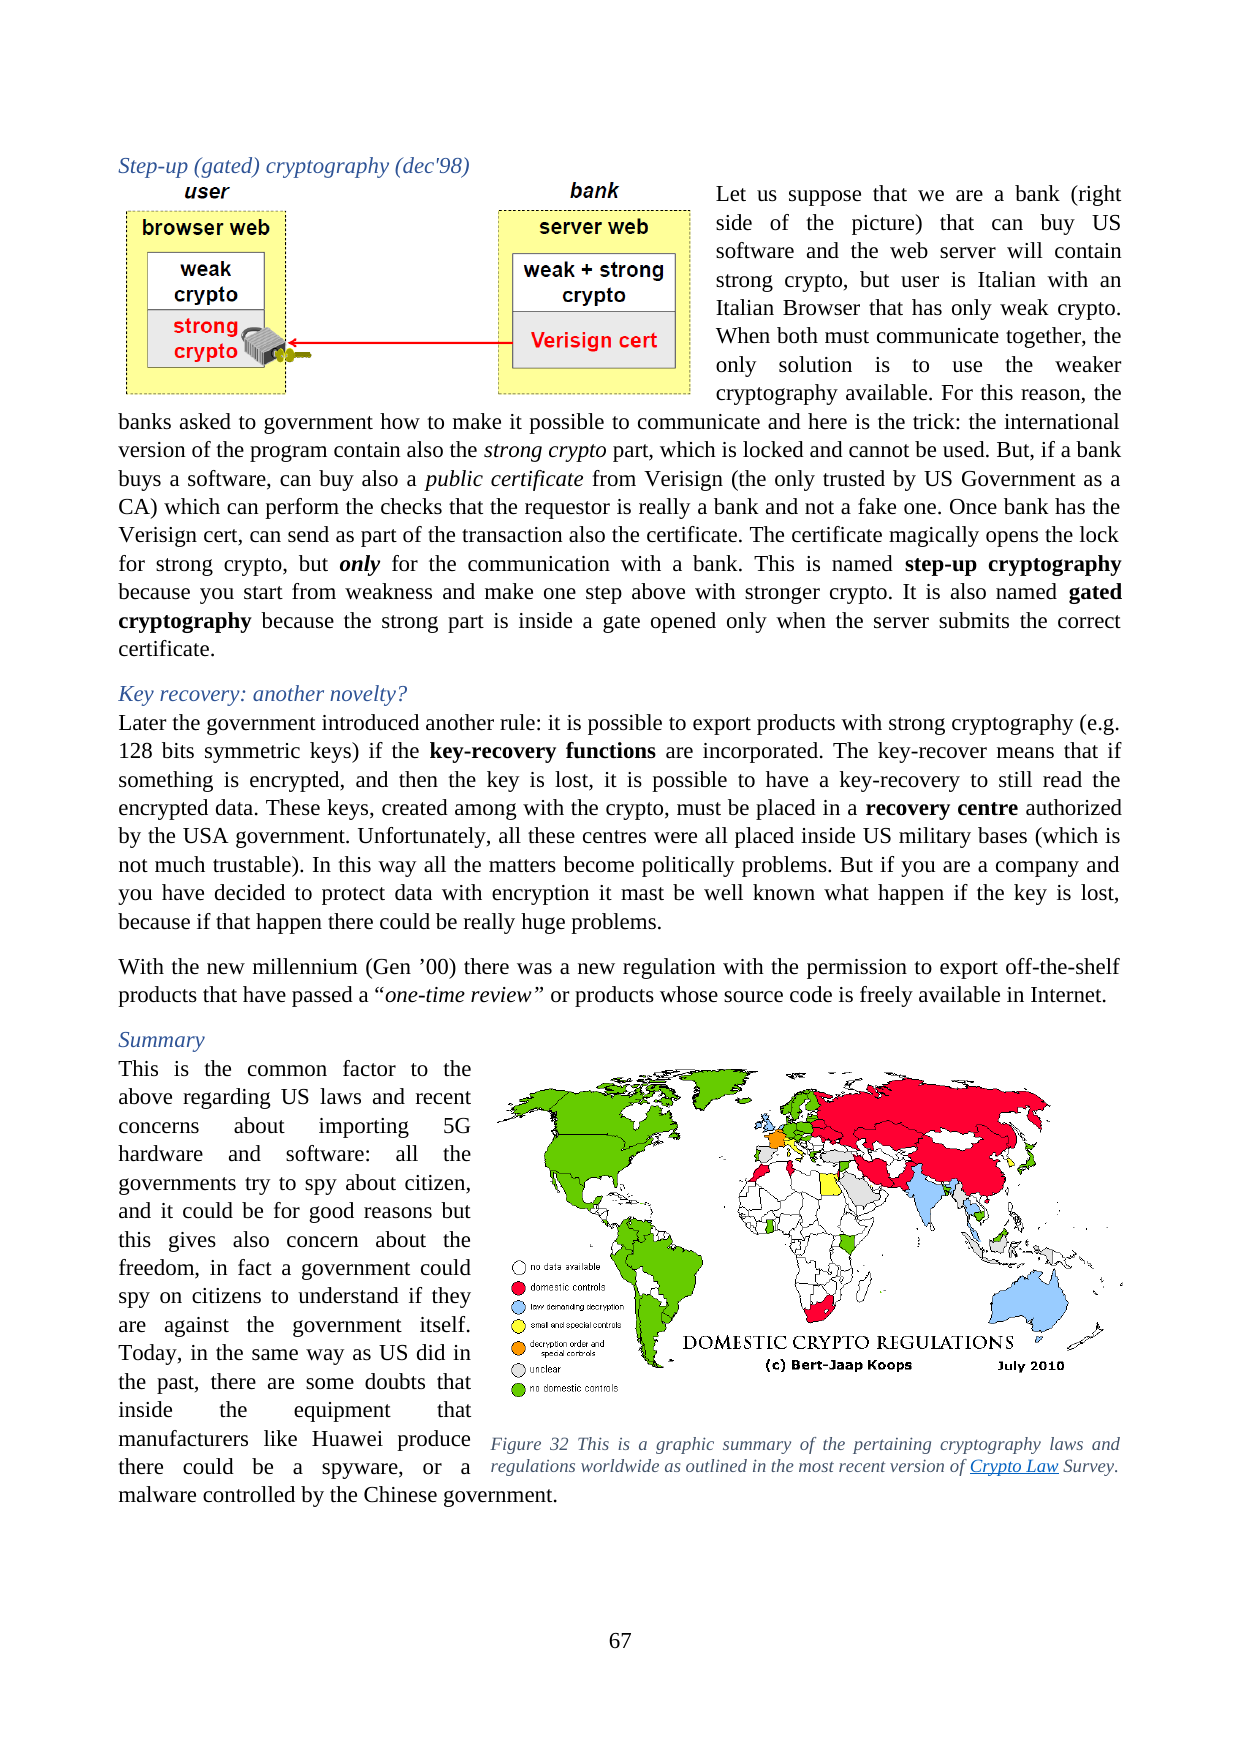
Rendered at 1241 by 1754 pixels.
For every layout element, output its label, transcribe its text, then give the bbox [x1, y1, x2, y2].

subtitle Key recovery: another novelty? [118, 680, 1122, 707]
picture [490, 1056, 1123, 1424]
picture [118, 182, 697, 401]
text Later the government introduced another rule: it is possible to export products with strong cryptography (e.g. 128 bits symmetric keys) if the key-recovery functions are incorporated. The key-recover means that if something is encrypted, and then the key is lost, it is possible to have a key-recovery to still read the encrypted data. These keys, created among with the crypto, must be placed in a recovery centre authorized by the USA government. Unfortunately, all these centres were all placed inside US military bases (which is not much trustable). In this way all the matters become politically problems. But if you are a company and you have decided to protect data with encryption it mast be well known what happen if the key is lost, because if that happen there could be really huge problems. [118, 709, 1122, 934]
text With the new millennium (Gen ’00) there was a new regulation with the permission to export off-the-shelf products that have passed a “one-time review” or products whose source code is freely available in Internet. [118, 953, 1122, 1008]
subtitle Summary [118, 1027, 1122, 1053]
subtitle Step-up (gated) cryptography (dec'98) [118, 152, 1122, 178]
